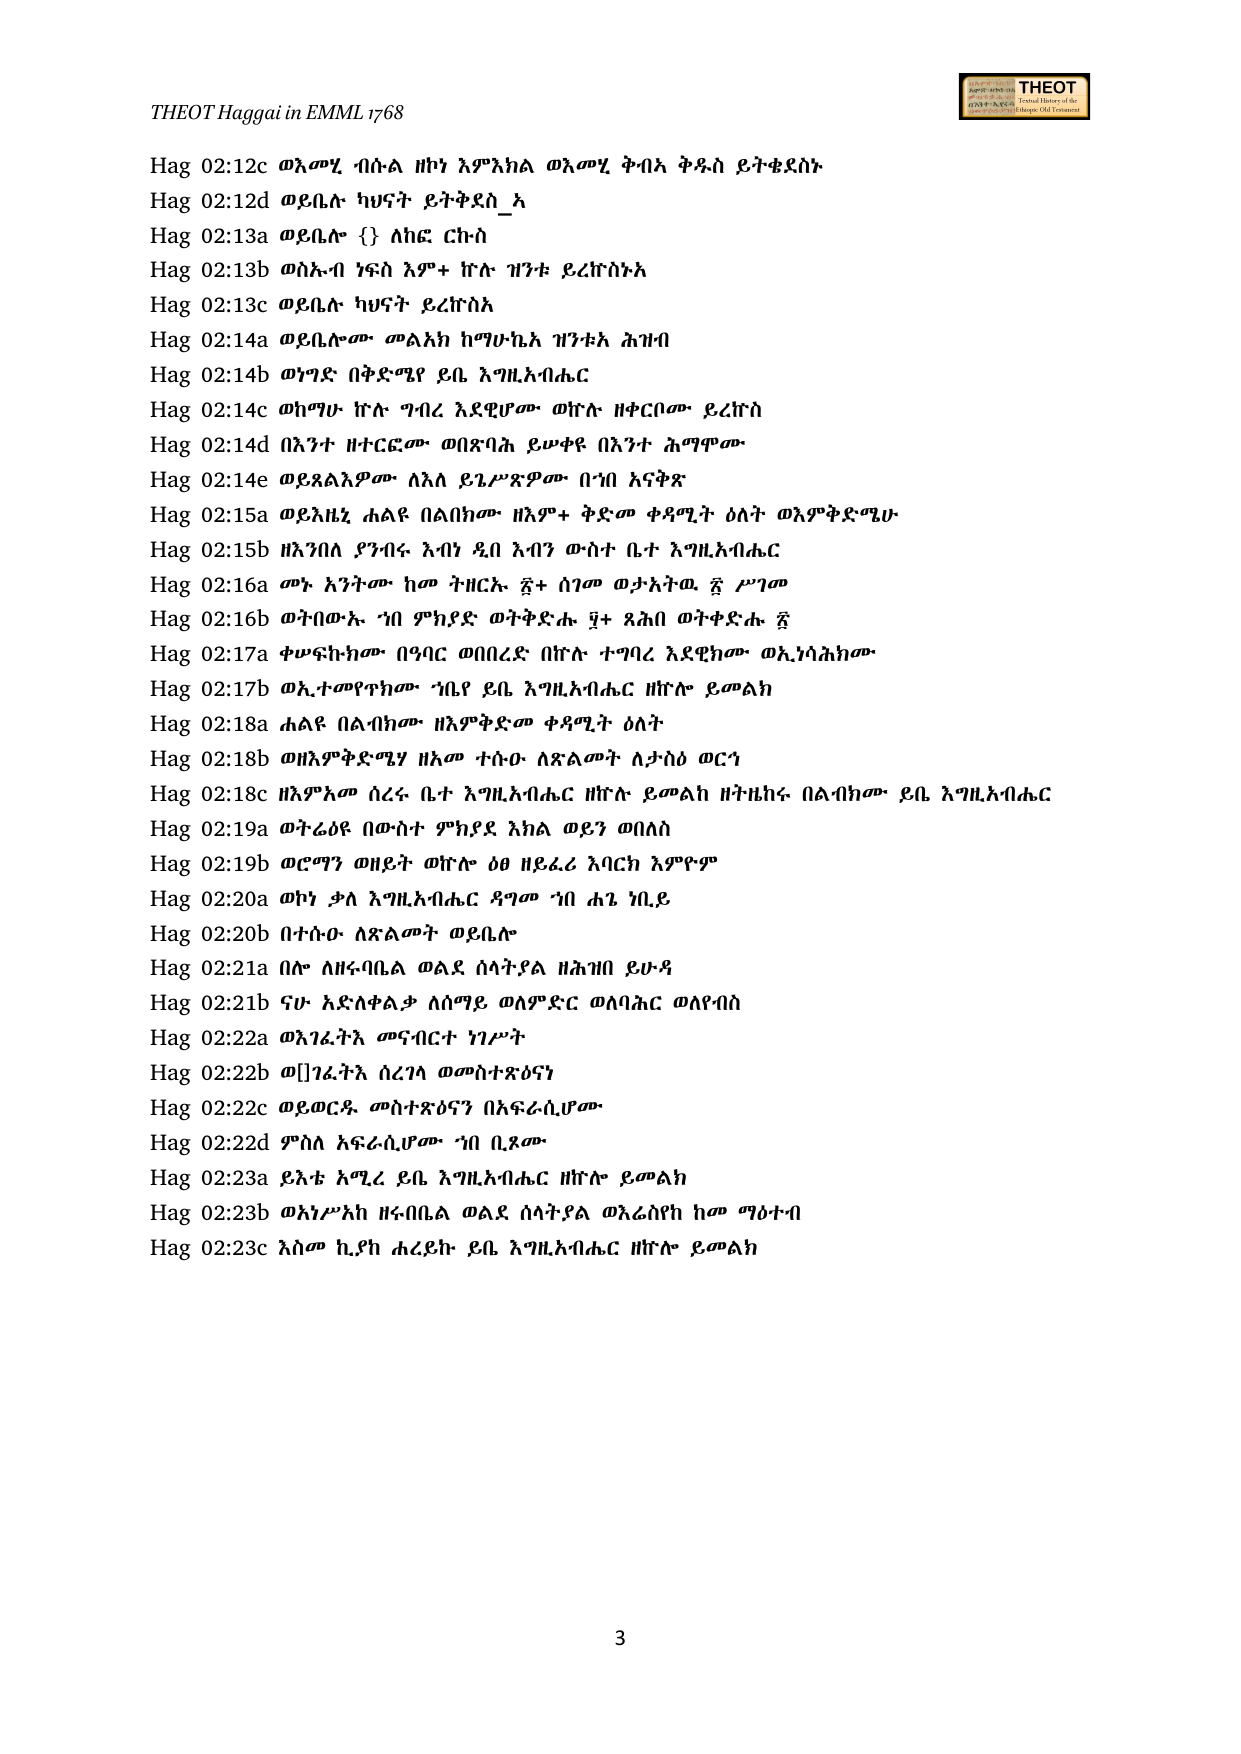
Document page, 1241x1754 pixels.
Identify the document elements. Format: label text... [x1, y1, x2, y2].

text Hag 02:19b ወሮማን ወዘይት ወኵሎ ዕፀ ዘይፈሪ እባርክ እምዮም [150, 848, 1090, 879]
text Hag 02:22b ወ[]ገፈትእ ሰረገላ ወመስተጽዕናነ [150, 1058, 1090, 1088]
text Hag 02:18c ዘእምአመ ሰረሩ ቤተ እግዚአብሔር ዘኵሉ ይመልከ ዘትዜከሩ በልብክሙ ይቤ እግዚአብሔር [150, 778, 1090, 809]
text Hag 02:20a ወኮነ ቃለ እግዚአብሔር ዳግመ ኀበ ሐጌ ነቢይ [150, 883, 1090, 914]
text Hag 02:20b በተሱዑ ለጽልመት ወይቤሎ [150, 918, 1090, 948]
text Hag 02:14d በእንተ ዘተርፎሙ ወበጽባሕ ይሠቀዩ በእንተ ሕማሞሙ [150, 429, 1090, 460]
text Hag 02:12d ወይቤሉ ካህናት ይትቅደስ_ኣ [150, 185, 1090, 216]
text Hag 02:14b ወነግድ በቅድሜየ ይቤ እግዚአብሔር [150, 360, 1090, 390]
text Hag 02:14e ወይጸልእዎሙ ለእለ ይጌሥጽዎሙ በኀበ አናቅጽ [150, 464, 1090, 495]
text Hag 02:13b ወስኡብ ነፍስ እም+ ኵሉ ዝንቱ ይረኵስኑአ [150, 255, 1090, 286]
text Hag 02:21a በሎ ለዘሩባቤል ወልደ ሰላትያል ዘሕዝበ ይሁዳ [150, 953, 1090, 983]
text Hag 02:23a ይእቴ አሚረ ይቤ እግዚአብሔር ዘኵሎ ይመልክ [150, 1162, 1090, 1193]
text Hag 02:19a ወትሬዕዩ በውስተ ምክያደ እክል ወይን ወበለስ [150, 813, 1090, 844]
text Hag 02:15a ወይእዜኒ ሐልዩ በልበክሙ ዘእም+ ቅድመ ቀዳሚት ዕለት ወእምቅድሜሁ [150, 499, 1090, 530]
text Hag 02:13a ወይቤሎ {} ለከፎ ርኩስ [150, 220, 1090, 251]
text Hag 02:17a ቀሠፍኩክሙ በዓባር ወበበረድ በኵሉ ተግባረ እደዊክሙ ወኢነሳሕክሙ [150, 639, 1090, 669]
text Hag 02:15b ዘእንበለ ያንብሩ እብነ ዲበ እብን ውስተ ቤተ እግዚአብሔር [150, 534, 1090, 565]
text Hag 02:23b ወአነሥአከ ዘሩበቤል ወልደ ሰላትያል ወእሬስየከ ከመ ማዕተብ [150, 1197, 1090, 1228]
text Hag 02:23c እስመ ኪያከ ሐረይኩ ይቤ እግዚአብሔር ዘኵሎ ይመልክ [150, 1232, 1090, 1263]
text Hag 02:22a ወእገፈትእ መናብርተ ነገሥት [150, 1023, 1090, 1053]
text Hag 02:12c ወእመሂ ብሱል ዘኮነ እምእክል ወእመሂ ቅብኣ ቅዱስ ይትቄደስኑ [150, 150, 1090, 181]
text Hag 02:18b ወዘእምቅድሜሃ ዘአመ ተሱዑ ለጽልመት ለታስዕ ወርኅ [150, 744, 1090, 774]
text Hag 02:18a ሐልዩ በልብክሙ ዘእምቅድመ ቀዳሚት ዕለት [150, 709, 1090, 739]
text Hag 02:22d ምስለ አፍራሲሆሙ ኀበ ቢጾሙ [150, 1127, 1090, 1158]
text Hag 02:14c ወከማሁ ኵሉ ግብረ እደዊሆሙ ወኵሉ ዘቀርቦሙ ይረኵስ [150, 395, 1090, 425]
text Hag 02:16a መኑ አንትሙ ከመ ትዘርኡ ፳+ ሰገመ ወታአትዉ ፳ ሥገመ [150, 569, 1090, 599]
text Hag 02:21b ናሁ አድለቀልቃ ለሰማይ ወለምድር ወለባሕር ወለየብስ [150, 988, 1090, 1018]
text Hag 02:14a ወይቤሎሙ መልአክ ከማሁኬአ ዝንቱአ ሕዝብ [150, 325, 1090, 355]
text Hag 02:17b ወኢተመየጥክሙ ኀቤየ ይቤ እግዚአብሔር ዘኵሎ ይመልክ [150, 674, 1090, 704]
text Hag 02:22c ወይወርዱ መስተጽዕናን በአፍራሲሆሙ [150, 1093, 1090, 1123]
picture [958, 73, 1091, 120]
text Hag 02:16b ወትበውኡ ኀበ ምክያድ ወትቅድሑ ፶+ ጸሕበ ወትቀድሑ ፳ [150, 604, 1090, 634]
text Hag 02:13c ወይቤሉ ካህናት ይረኵስአ [150, 290, 1090, 320]
